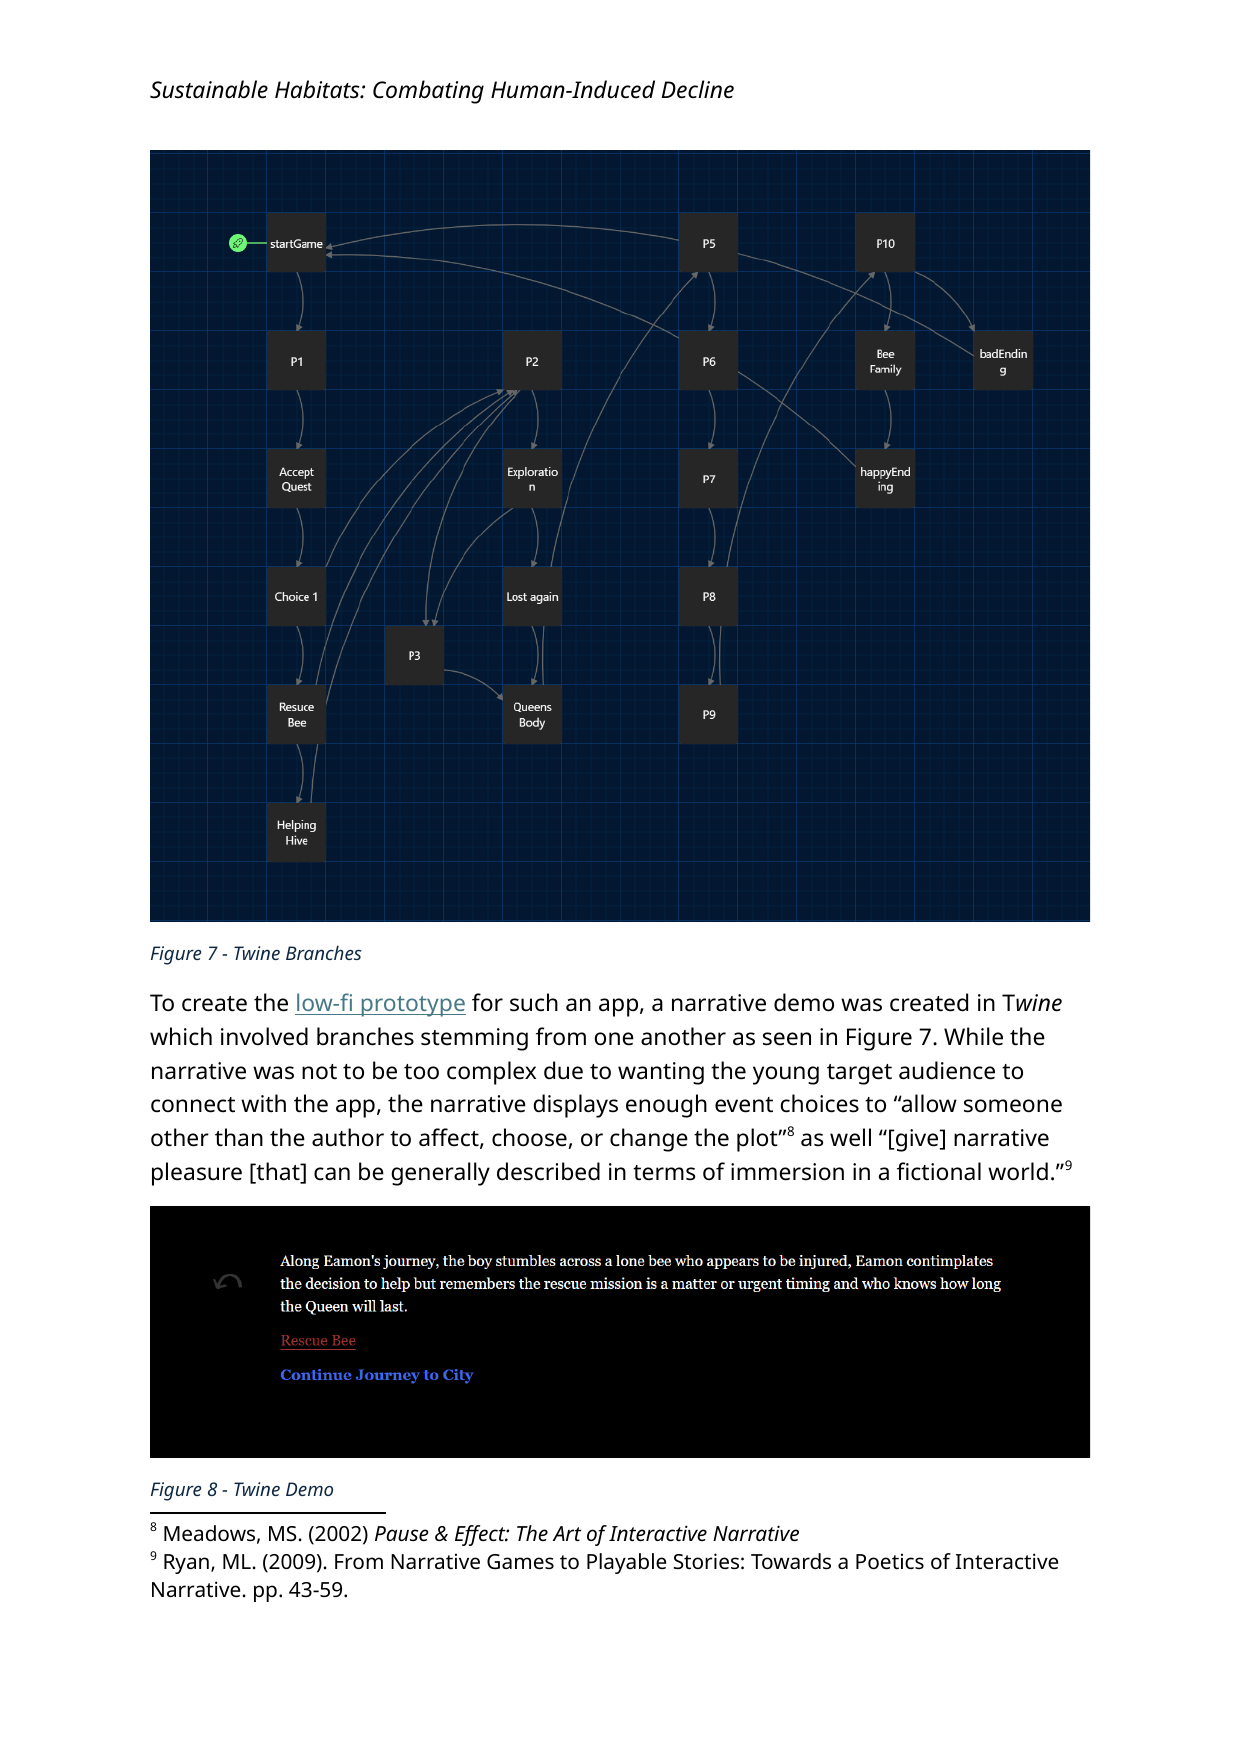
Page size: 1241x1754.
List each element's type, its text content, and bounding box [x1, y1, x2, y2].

text Figure 7 - Twine Branches [150, 941, 1090, 966]
text To create the low-fi prototype for such an app, a narrative demo was created in Twine which involved branches stemming from one another as seen in Figure 7. While the narrative was not to be too complex due to wanting the young target audience to connect with the app, the narrative displays enough event choices to “allow someone other than the author to affect, choose, or change the plot” as well “[give] narrative pleasure [that] can be generally described in terms of immersion in a fictional world.” [150, 987, 1090, 1187]
picture [150, 150, 1091, 922]
picture [150, 1206, 1091, 1458]
text Figure 8 - Twine Demo [150, 1476, 1090, 1502]
